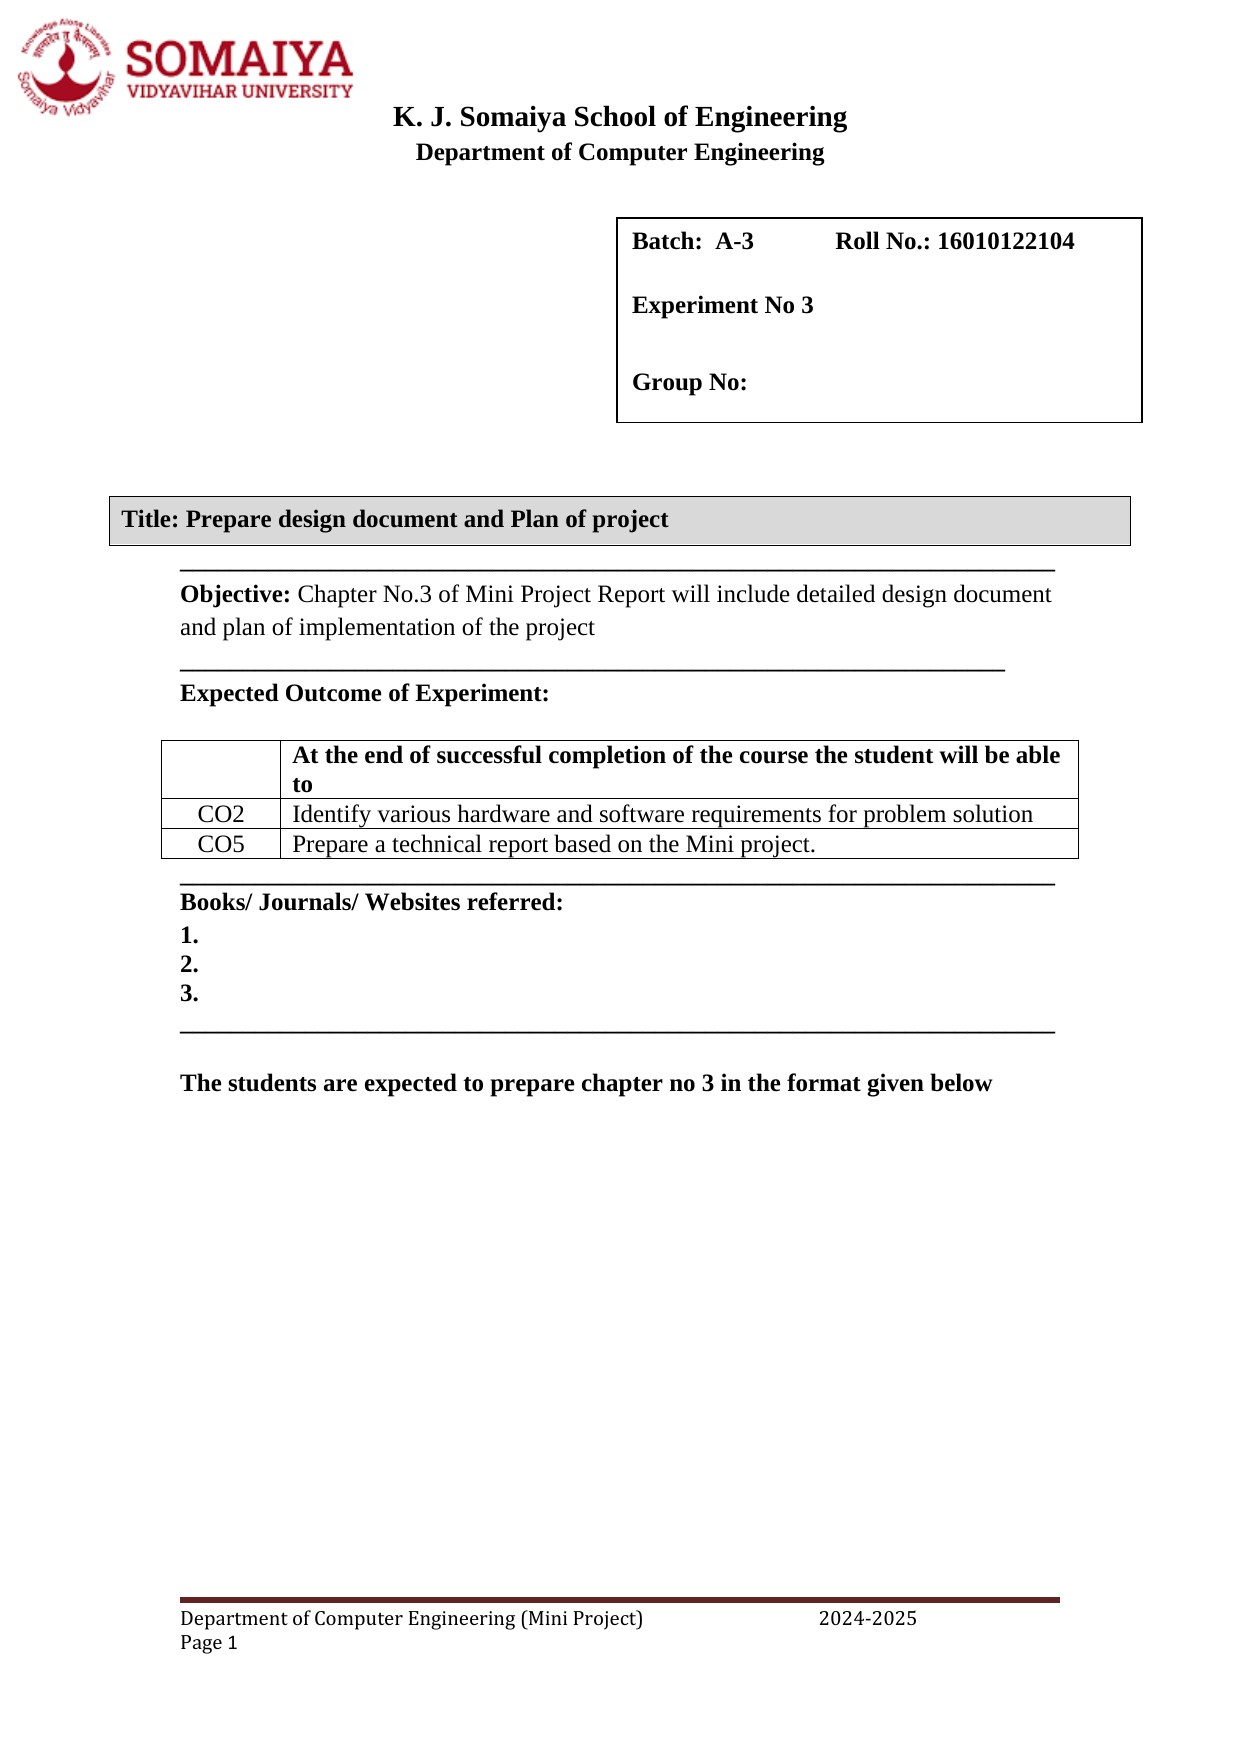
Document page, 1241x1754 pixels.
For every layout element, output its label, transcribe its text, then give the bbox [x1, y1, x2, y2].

table_header [162, 741, 280, 798]
table_cell Identify various hardware and software requirements for problem solution [281, 799, 1078, 828]
text Expected Outcome of Experiment: [180, 678, 1060, 706]
text __________________________________________________________________ [180, 645, 1060, 673]
table_cell CO2 [162, 799, 280, 828]
text ______________________________________________________________________ [180, 859, 1060, 887]
table_cell Prepare a technical report based on the Mini project. [281, 829, 1078, 858]
text The students are expected to prepare chapter no 3 in the format given below [180, 1068, 1060, 1097]
picture [9, 14, 361, 135]
text 1. [180, 920, 1060, 949]
table_header Title: Prepare design document and Plan of project [110, 497, 1130, 544]
table_cell CO5 [162, 829, 280, 858]
text ______________________________________________________________________Objective: Chapter No.3 of Mini Project Report will include detailed design document and plan of implementation of the project [180, 546, 1060, 640]
text 3. [180, 978, 1060, 1007]
text Books/ Journals/ Websites referred: [180, 887, 1060, 916]
text 2. [180, 949, 1060, 978]
table_header At the end of successful completion of the course the student will be able to [281, 741, 1078, 798]
text ______________________________________________________________________ [180, 1007, 1060, 1035]
